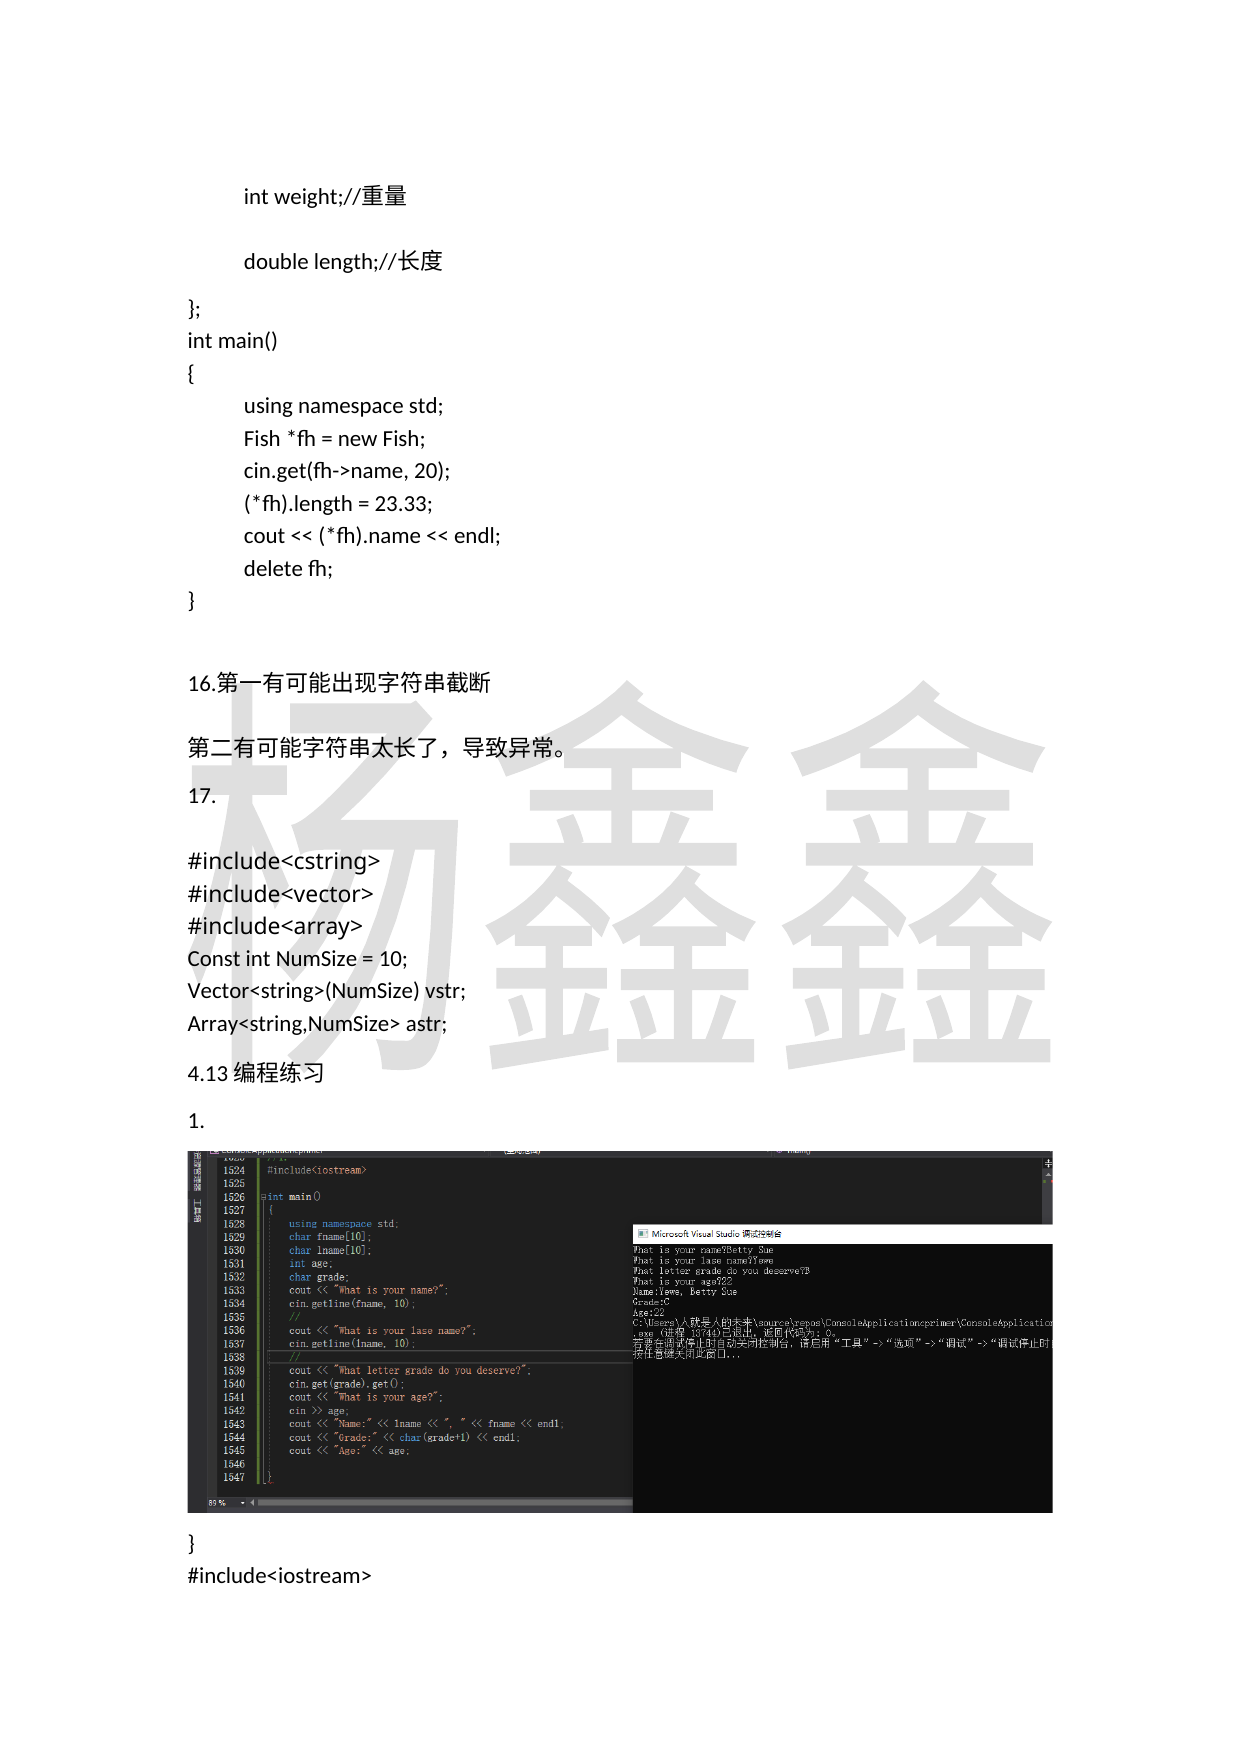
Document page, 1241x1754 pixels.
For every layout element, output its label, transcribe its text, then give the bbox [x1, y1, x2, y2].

text { [187, 357, 1053, 389]
text #include<array> [187, 909, 1053, 942]
text #include<iostream> [187, 1559, 1053, 1592]
text #include<vector> [187, 877, 1053, 909]
text } [187, 1527, 1053, 1559]
text } [187, 584, 1053, 617]
text (*fh).length = 23.33; [244, 487, 1053, 519]
text using namespace std; [244, 389, 1053, 422]
picture [187, 1151, 1053, 1513]
text 第二有可能字符串太长了，导致异常。 [187, 714, 1053, 779]
text int main() [187, 324, 1053, 357]
text Fish *fh = new Fish; [244, 422, 1053, 454]
text Vector<string>(NumSize) vstr; [187, 974, 1053, 1007]
text double length;//长度 [244, 227, 1053, 292]
text int weight;//重量 [244, 162, 1053, 227]
text cin.get(fh->name, 20); [244, 454, 1053, 487]
text }; [187, 292, 1053, 324]
text 16.第一有可能出现字符串截断 [187, 649, 1053, 714]
text Array<string,NumSize> astr; [187, 1007, 1053, 1039]
text #include<cstring> [187, 844, 1053, 877]
text 17. [187, 779, 1053, 812]
text 4.13 编程练习 [187, 1039, 1053, 1104]
text 1. [187, 1104, 1053, 1137]
text cout << (*fh).name << endl; [244, 519, 1053, 552]
text Const int NumSize = 10; [187, 942, 1053, 974]
text delete fh; [244, 552, 1053, 584]
